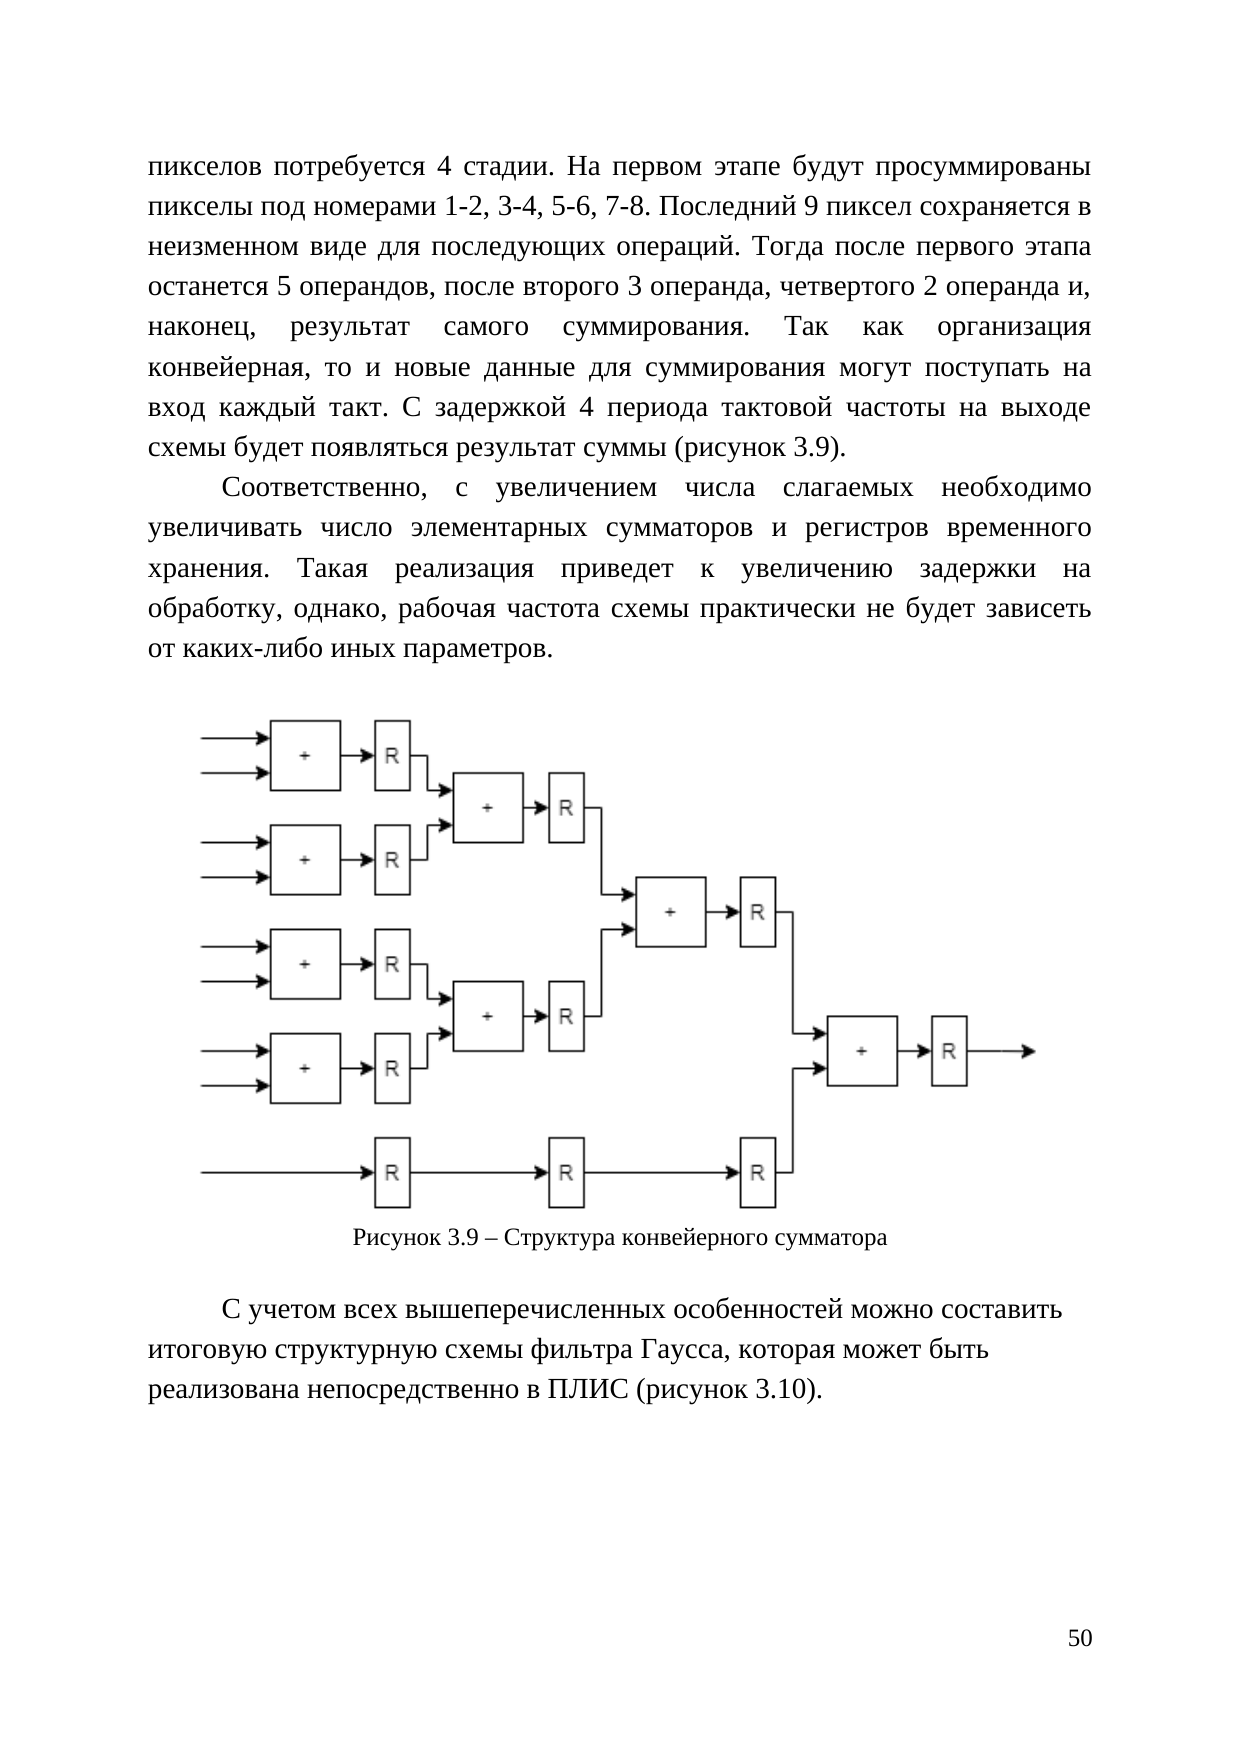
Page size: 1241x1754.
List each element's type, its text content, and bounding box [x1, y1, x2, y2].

text С учетом всех вышеперечисленных особенностей можно составить итоговую структурную схемы фильтра Гаусса, которая может быть реализована непосредственно в ПЛИС (рисунок 3.10). [148, 1291, 1092, 1405]
text Соответственно, с увеличением числа слагаемых необходимо увеличивать число элементарных сумматоров и регистров временного хранения. Такая реализация приведет к увеличению задержки на обработку, однако, рабочая частота схемы практически не будет зависеть от каких-либо иных параметров. [148, 469, 1092, 664]
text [148, 148, 1092, 463]
picture [194, 710, 1046, 1217]
text Рисунок 3.9 – Структура конвейерного сумматора [148, 1222, 1092, 1251]
